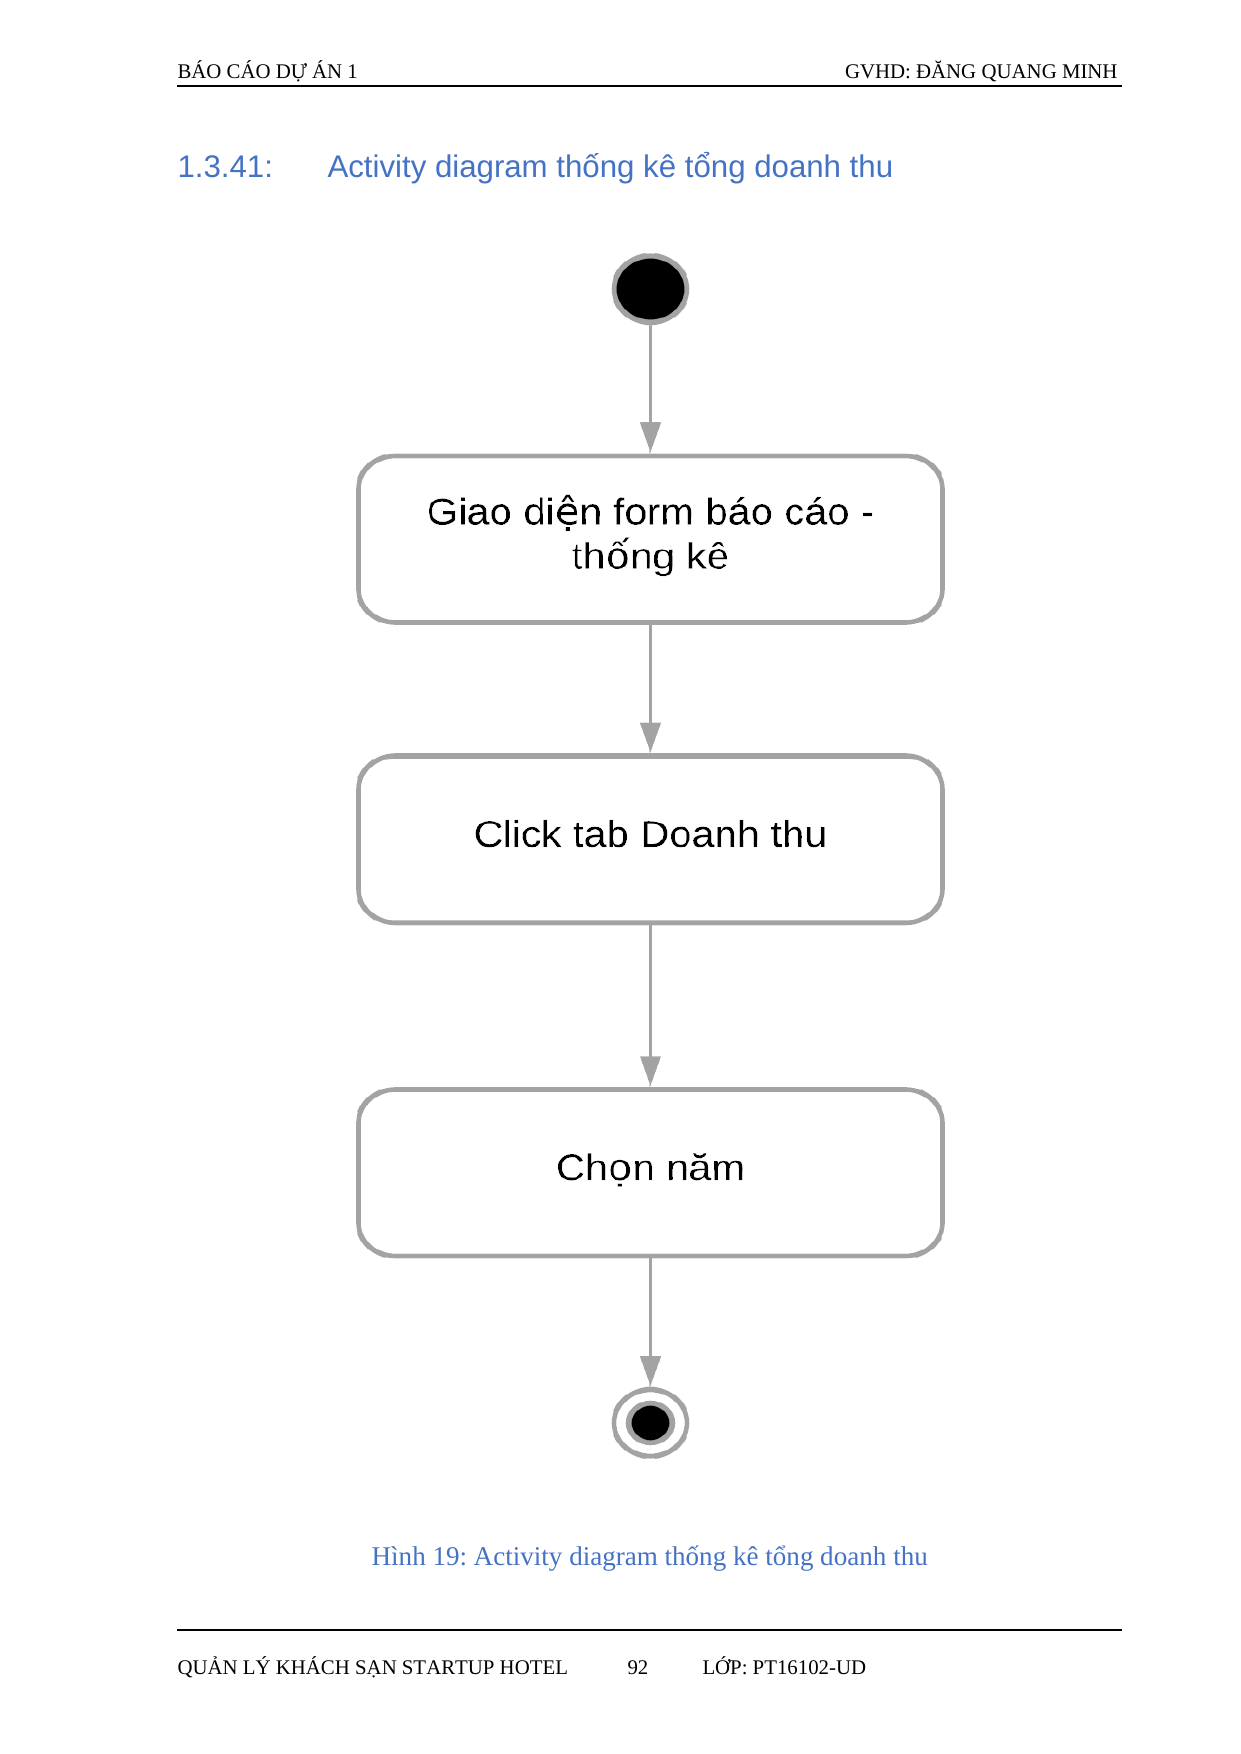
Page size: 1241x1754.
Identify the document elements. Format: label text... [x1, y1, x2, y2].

picture [285, 190, 1015, 1523]
text Hình 19: Activity diagram thống kê tổng doanh thu [177, 1539, 1122, 1571]
subtitle Activity diagram thống kê tổng doanh thu [177, 148, 1122, 184]
